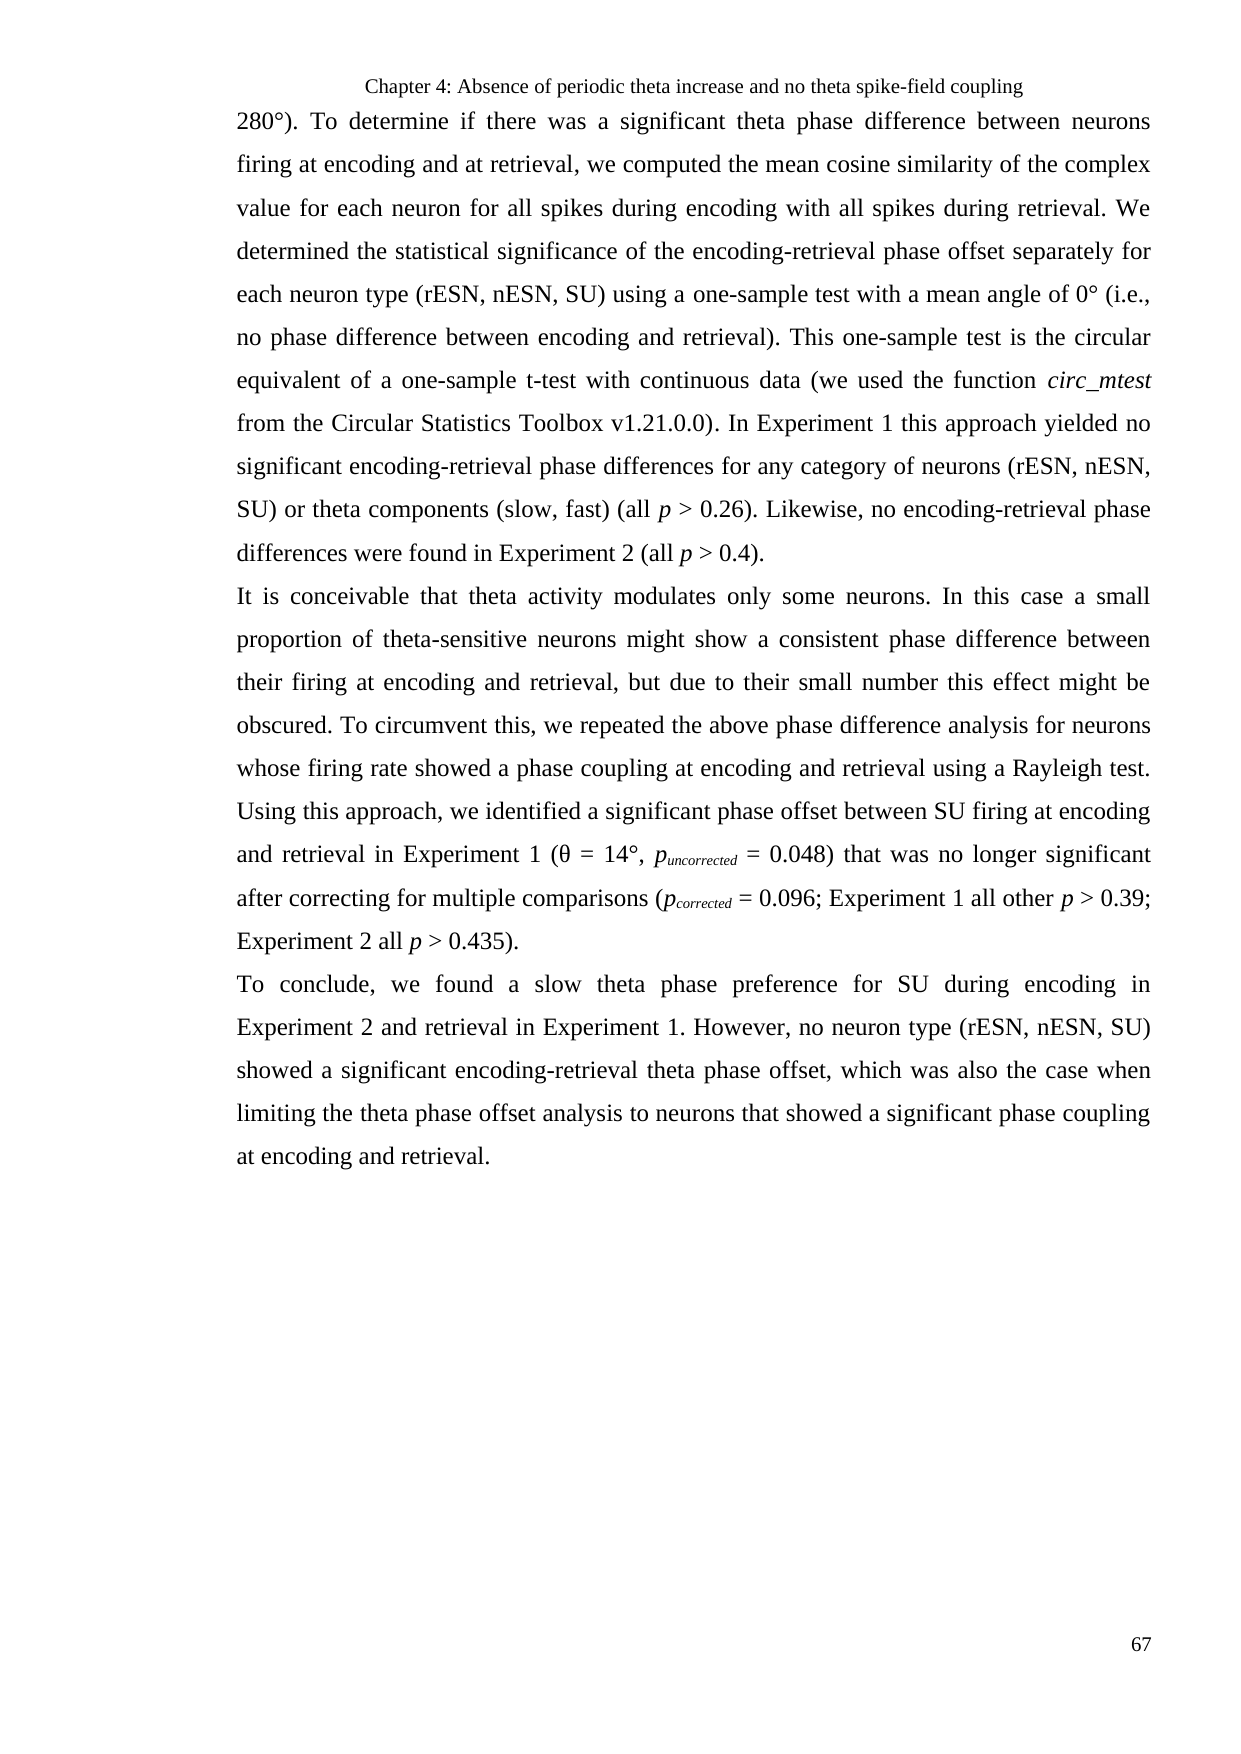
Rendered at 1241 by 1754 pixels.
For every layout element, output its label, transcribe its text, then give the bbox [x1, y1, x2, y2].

text It is conceivable that theta activity modulates only some neurons. In this case a small proportion of theta-sensitive neurons might show a consistent phase difference between their firing at encoding and retrieval, but due to their small number this effect might be obscured. To circumvent this, we repeated the above phase difference analysis for neurons whose firing rate showed a phase coupling at encoding and retrieval using a Rayleigh test. Using this approach, we identified a significant phase offset between SU firing at encoding and retrieval in Experiment 1 (θ = 14°, puncorrected = 0.048) that was no longer significant after correcting for multiple comparisons (pcorrected = 0.096; Experiment 1 all other p > 0.39; Experiment 2 all p > 0.435). [236, 581, 1152, 954]
text To conclude, we found a slow theta phase preference for SU during encoding in Experiment 2 and retrieval in Experiment 1. However, no neuron type (rESN, nESN, SU) showed a significant encoding-retrieval theta phase offset, which was also the case when limiting the theta phase offset analysis to neurons that showed a significant phase coupling at encoding and retrieval. [236, 969, 1152, 1170]
